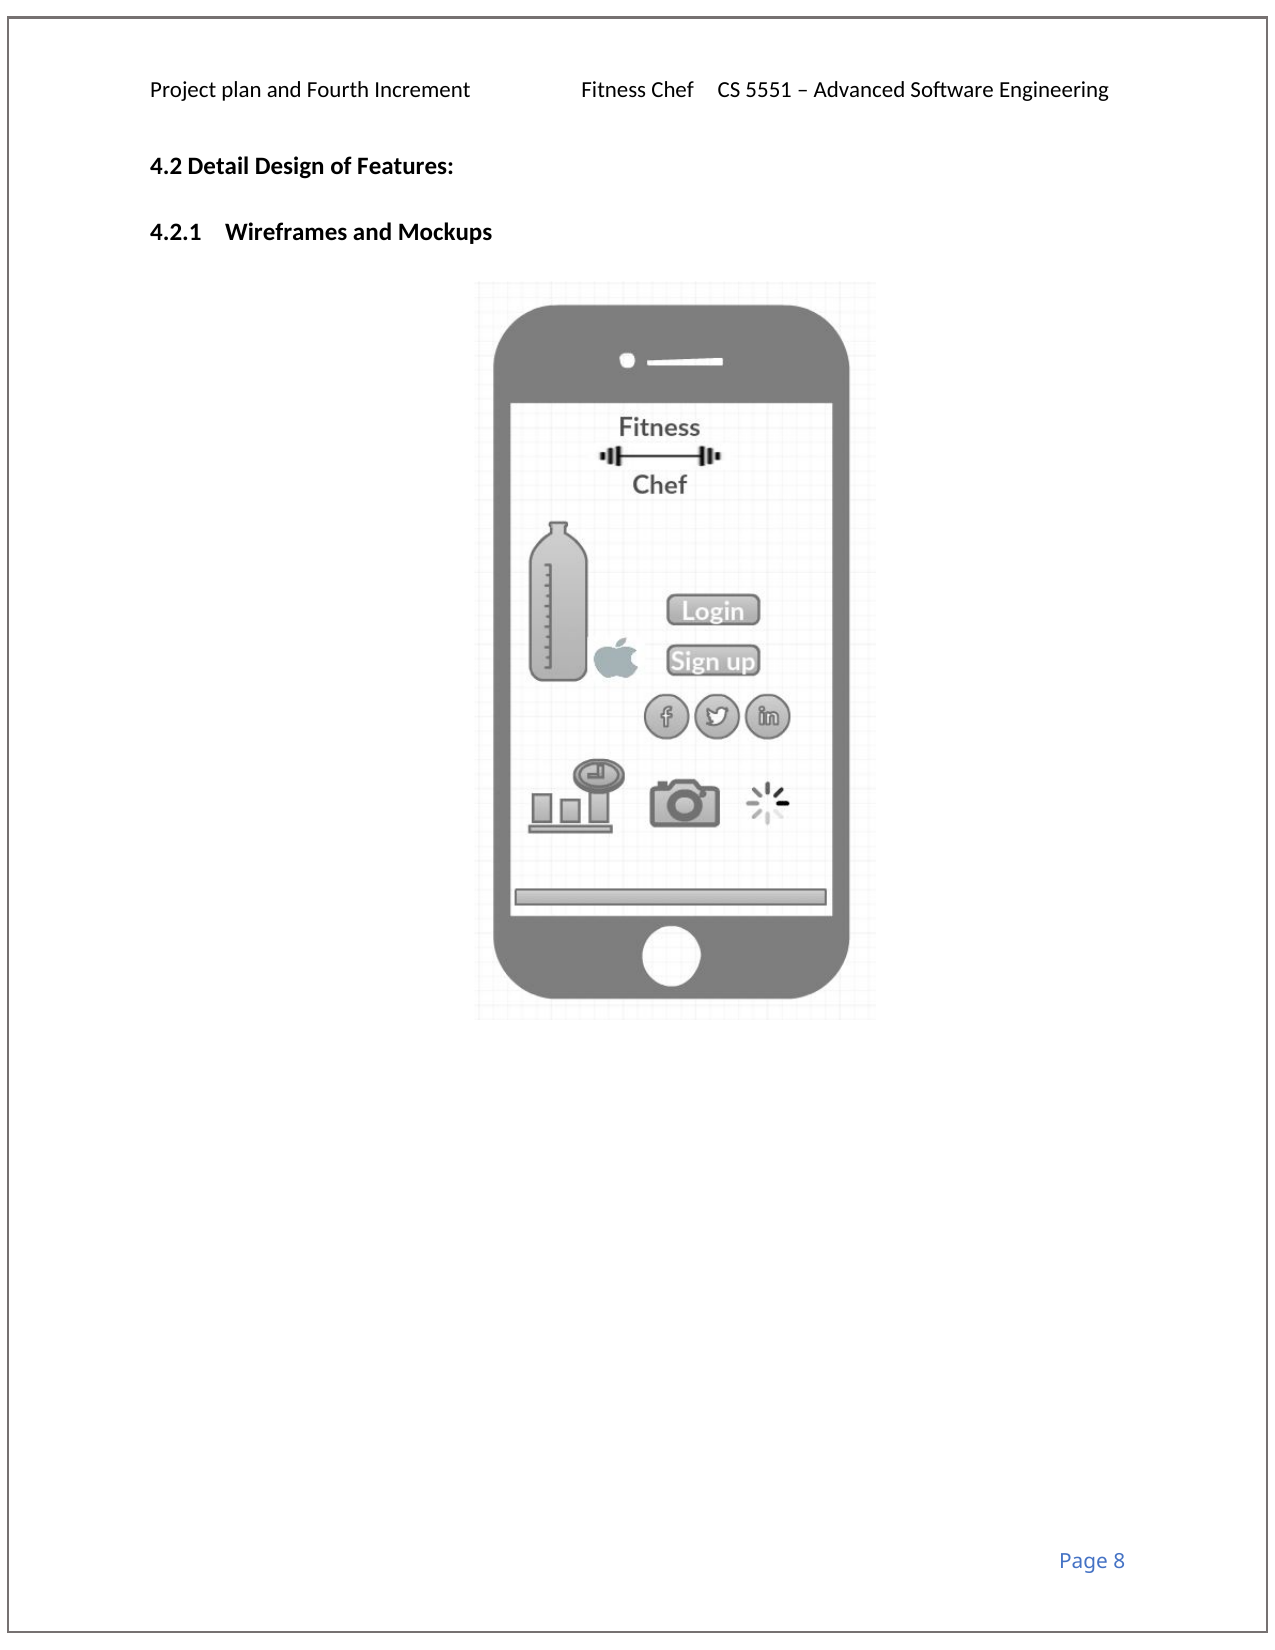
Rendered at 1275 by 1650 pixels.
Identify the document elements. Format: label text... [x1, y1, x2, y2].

picture [474, 281, 876, 1020]
list Wireframes and Mockups [150, 216, 1125, 246]
list Detail Design of Features: [150, 150, 1125, 181]
